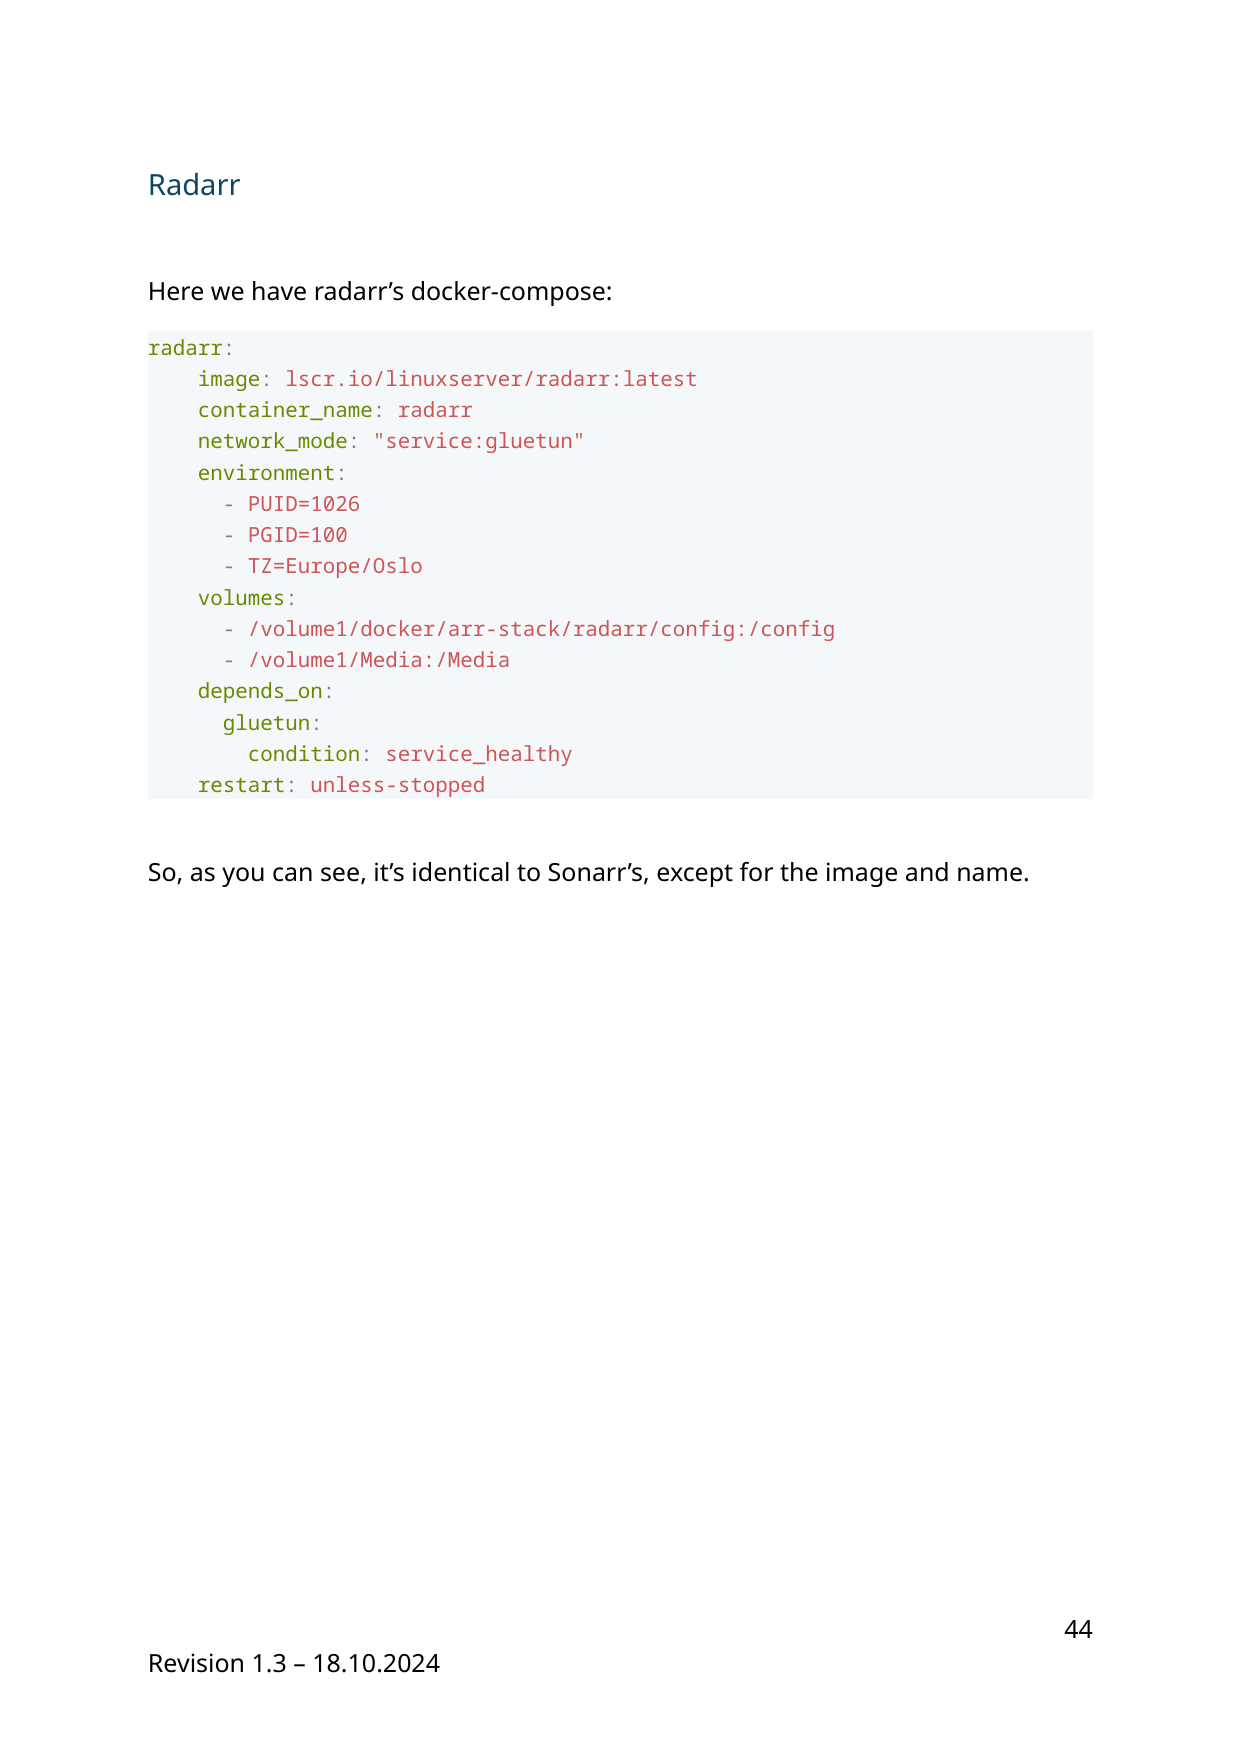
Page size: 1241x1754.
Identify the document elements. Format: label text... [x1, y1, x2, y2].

text volumes: [148, 580, 1093, 611]
text radarr: [148, 330, 1093, 361]
text container_name: radarr [148, 392, 1093, 424]
text Here we have radarr’s docker-compose: [148, 274, 1093, 308]
text - PGID=100 [148, 517, 1093, 549]
text So, as you can see, it’s identical to Sonarr’s, except for the image and name. [148, 854, 1093, 888]
text - /volume1/docker/arr-stack/radarr/config:/config [148, 611, 1093, 642]
text network_mode: "service:gluetun" [148, 424, 1093, 455]
text - /volume1/Media:/Media [148, 642, 1093, 674]
text restart: unless-stopped [148, 767, 1093, 799]
text depends_on: [148, 674, 1093, 705]
text condition: service_healthy [148, 736, 1093, 767]
text - PUID=1026 [148, 486, 1093, 517]
text image: lscr.io/linuxserver/radarr:latest [148, 361, 1093, 392]
subtitle Radarr [148, 164, 1093, 204]
text environment: [148, 455, 1093, 486]
text - TZ=Europe/Oslo [148, 549, 1093, 580]
text gluetun: [148, 705, 1093, 736]
